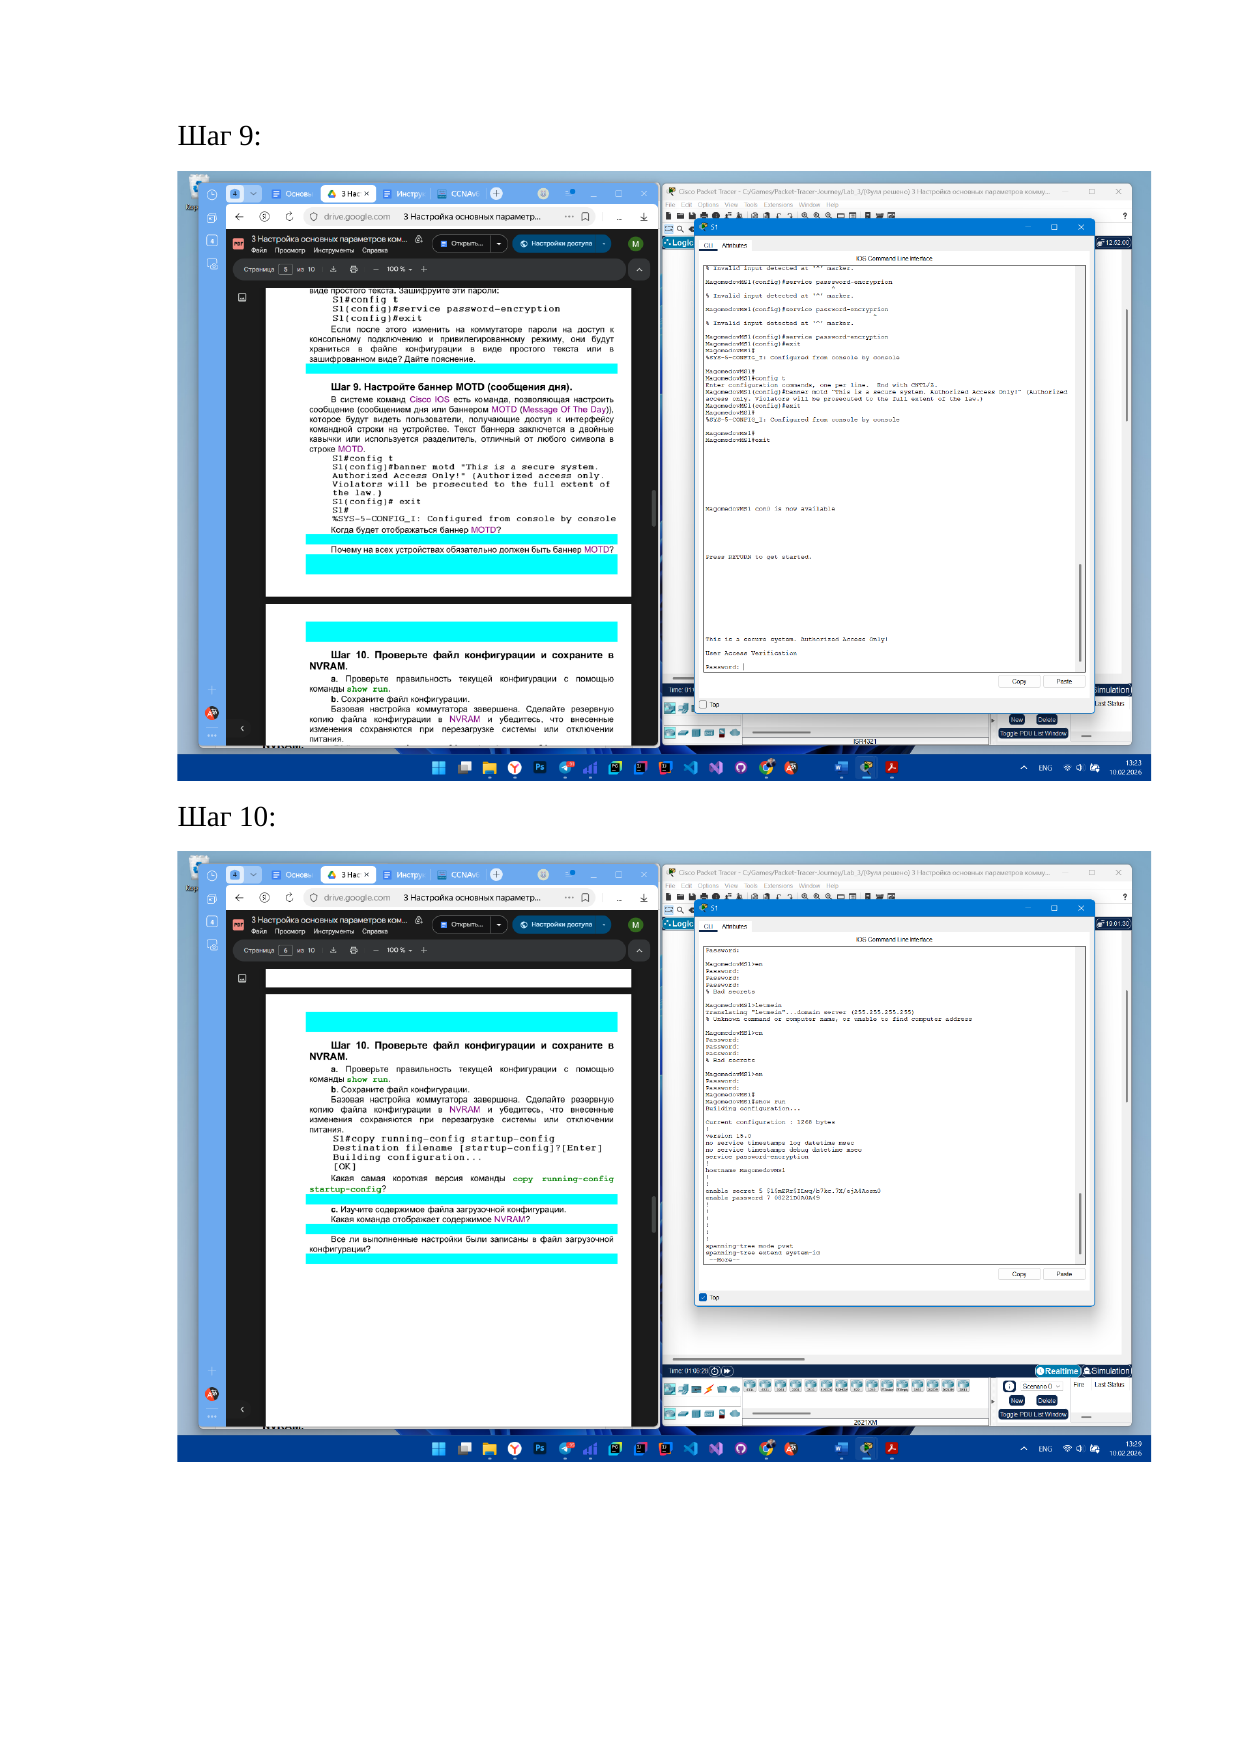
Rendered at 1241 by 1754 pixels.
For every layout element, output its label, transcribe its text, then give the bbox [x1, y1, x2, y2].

text Шаг 10: [177, 799, 1152, 833]
picture [177, 851, 1152, 1462]
text Шаг 9: [177, 118, 1152, 152]
picture [177, 171, 1152, 781]
